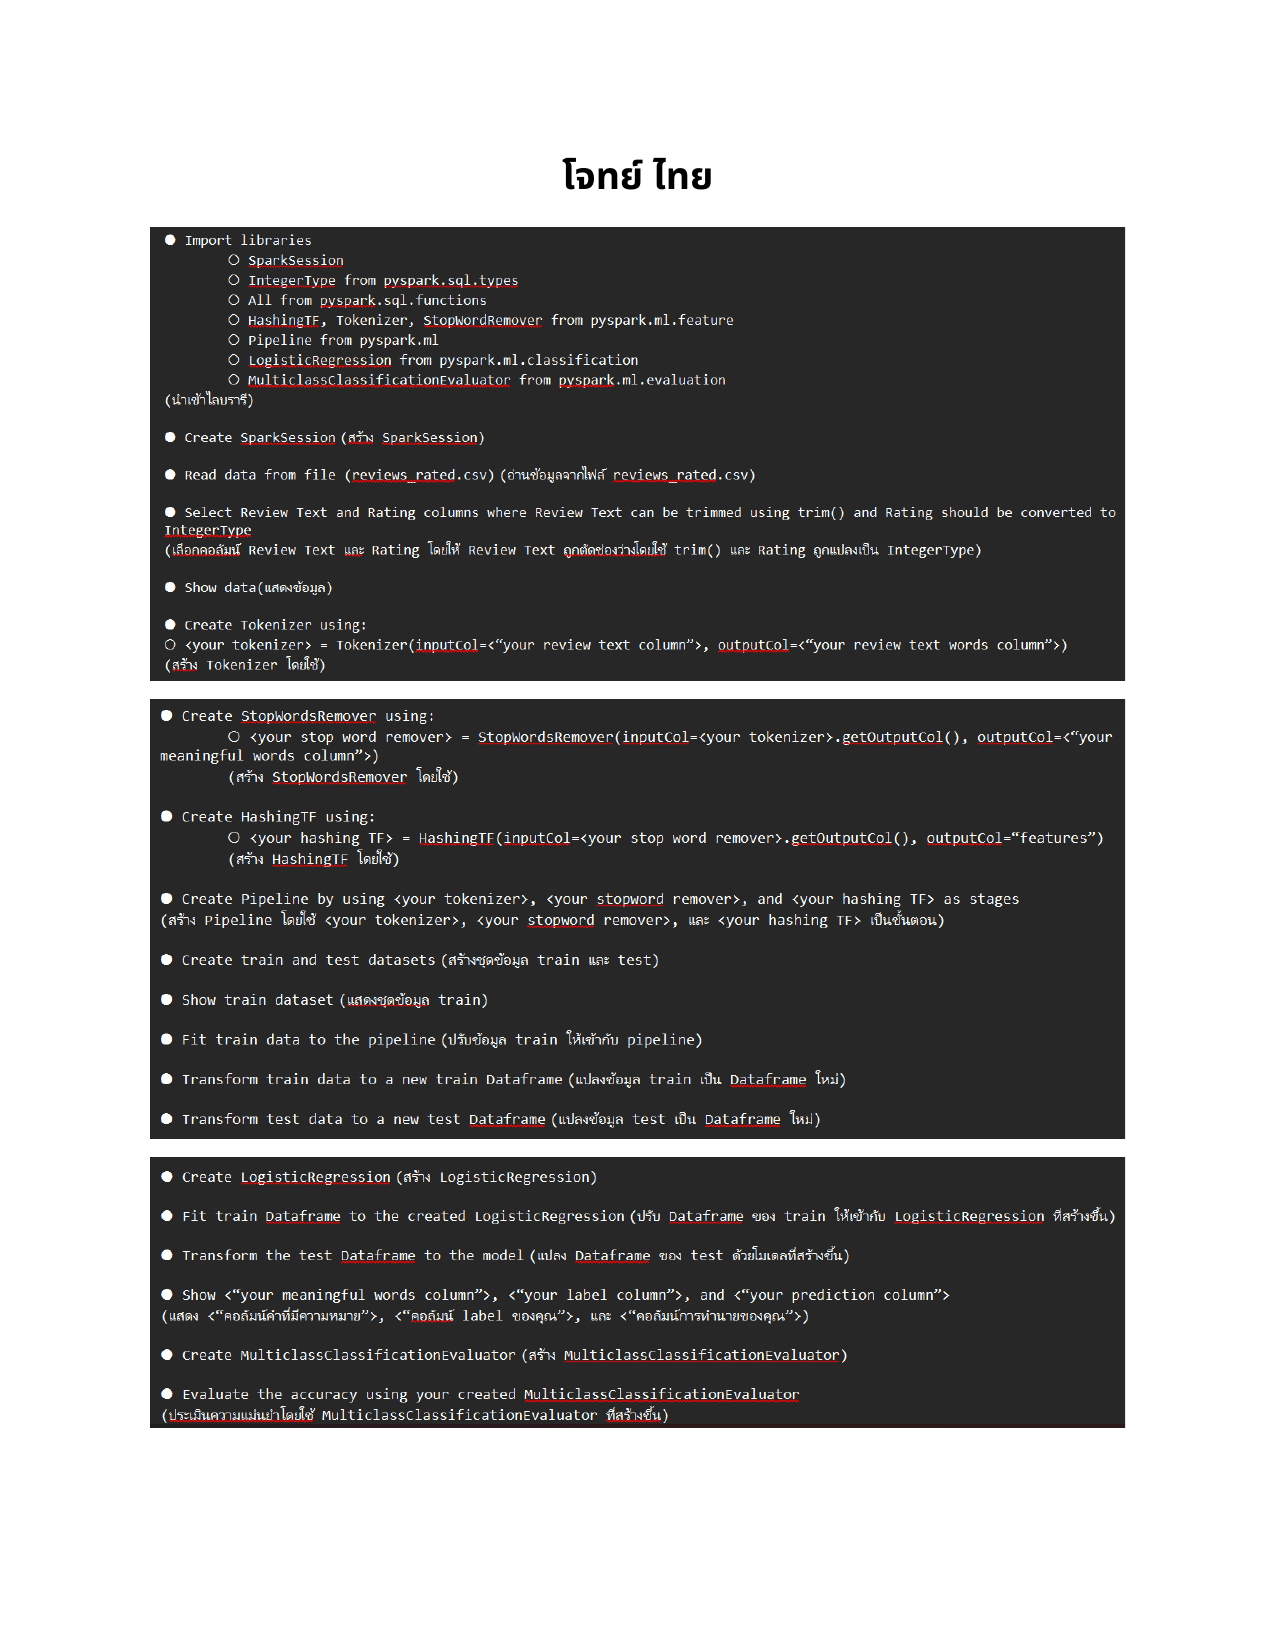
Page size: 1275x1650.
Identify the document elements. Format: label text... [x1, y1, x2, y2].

picture [150, 227, 1125, 681]
text โจทย์ ไทย [150, 150, 1125, 207]
picture [150, 699, 1125, 1139]
picture [150, 1157, 1125, 1428]
